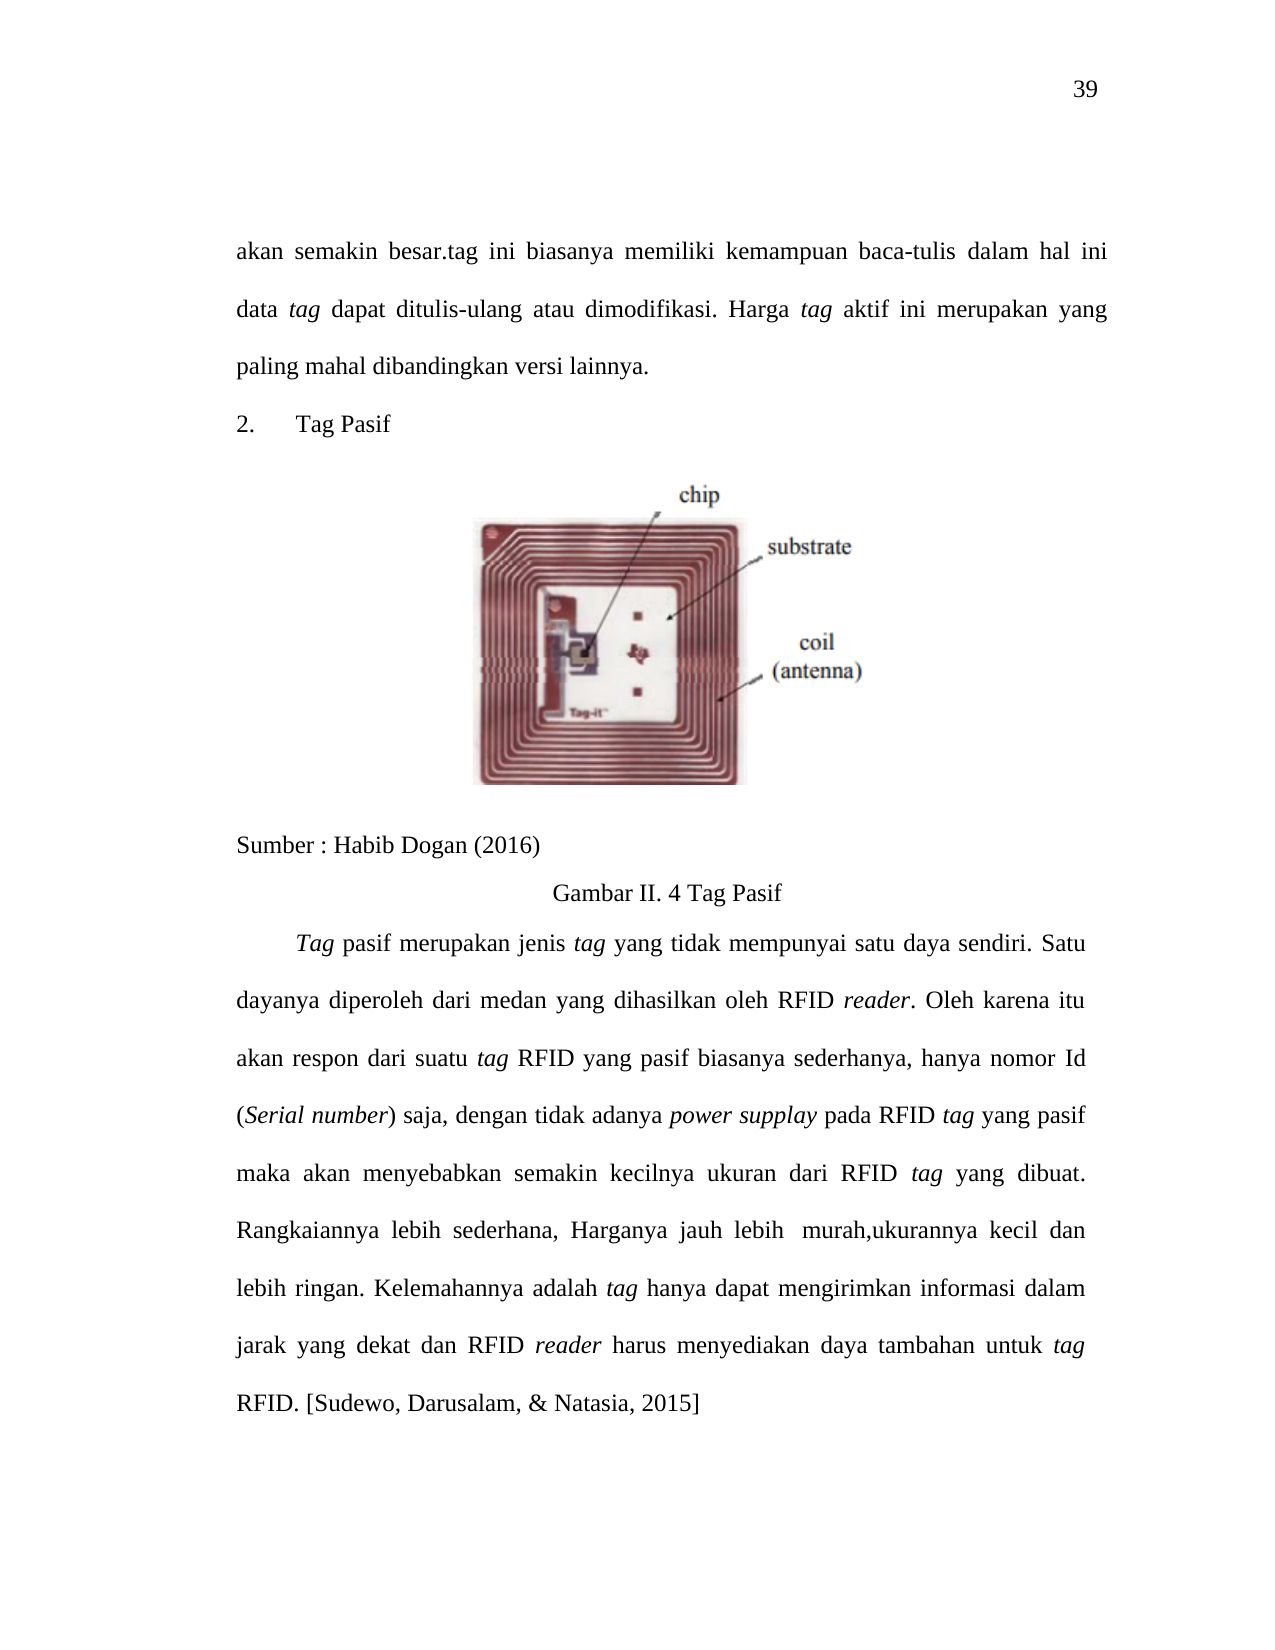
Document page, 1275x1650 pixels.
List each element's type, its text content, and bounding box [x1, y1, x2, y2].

text Tag pasif merupakan jenis tag yang tidak mempunyai satu daya sendiri. Satu dayanya diperoleh dari medan yang dihasilkan oleh RFID reader. Oleh karena itu akan respon dari suatu tag RFID yang pasif biasanya sederhanya, hanya nomor Id (Serial number) saja, dengan tidak adanya power supplay pada RFID tag yang pasif maka akan menyebabkan semakin kecilnya ukuran dari RFID tag yang dibuat. Rangkaiannya lebih sederhana, Harganya jauh lebih murah,ukurannya kecil dan lebih ringan. Kelemahannya adalah tag hanya dapat mengirimkan informasi dalam jarak yang dekat dan RFID reader harus menyediakan daya tambahan untuk tag RFID. [Sudewo, Darusalam, & Natasia, 2015] [236, 928, 1086, 1416]
list Tag Pasif [236, 409, 1098, 437]
text Sumber : Habib Dogan (2016) [236, 830, 1098, 859]
text Gambar II. 4 Tag Pasif [236, 878, 1098, 907]
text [236, 236, 1107, 380]
picture [456, 482, 878, 785]
